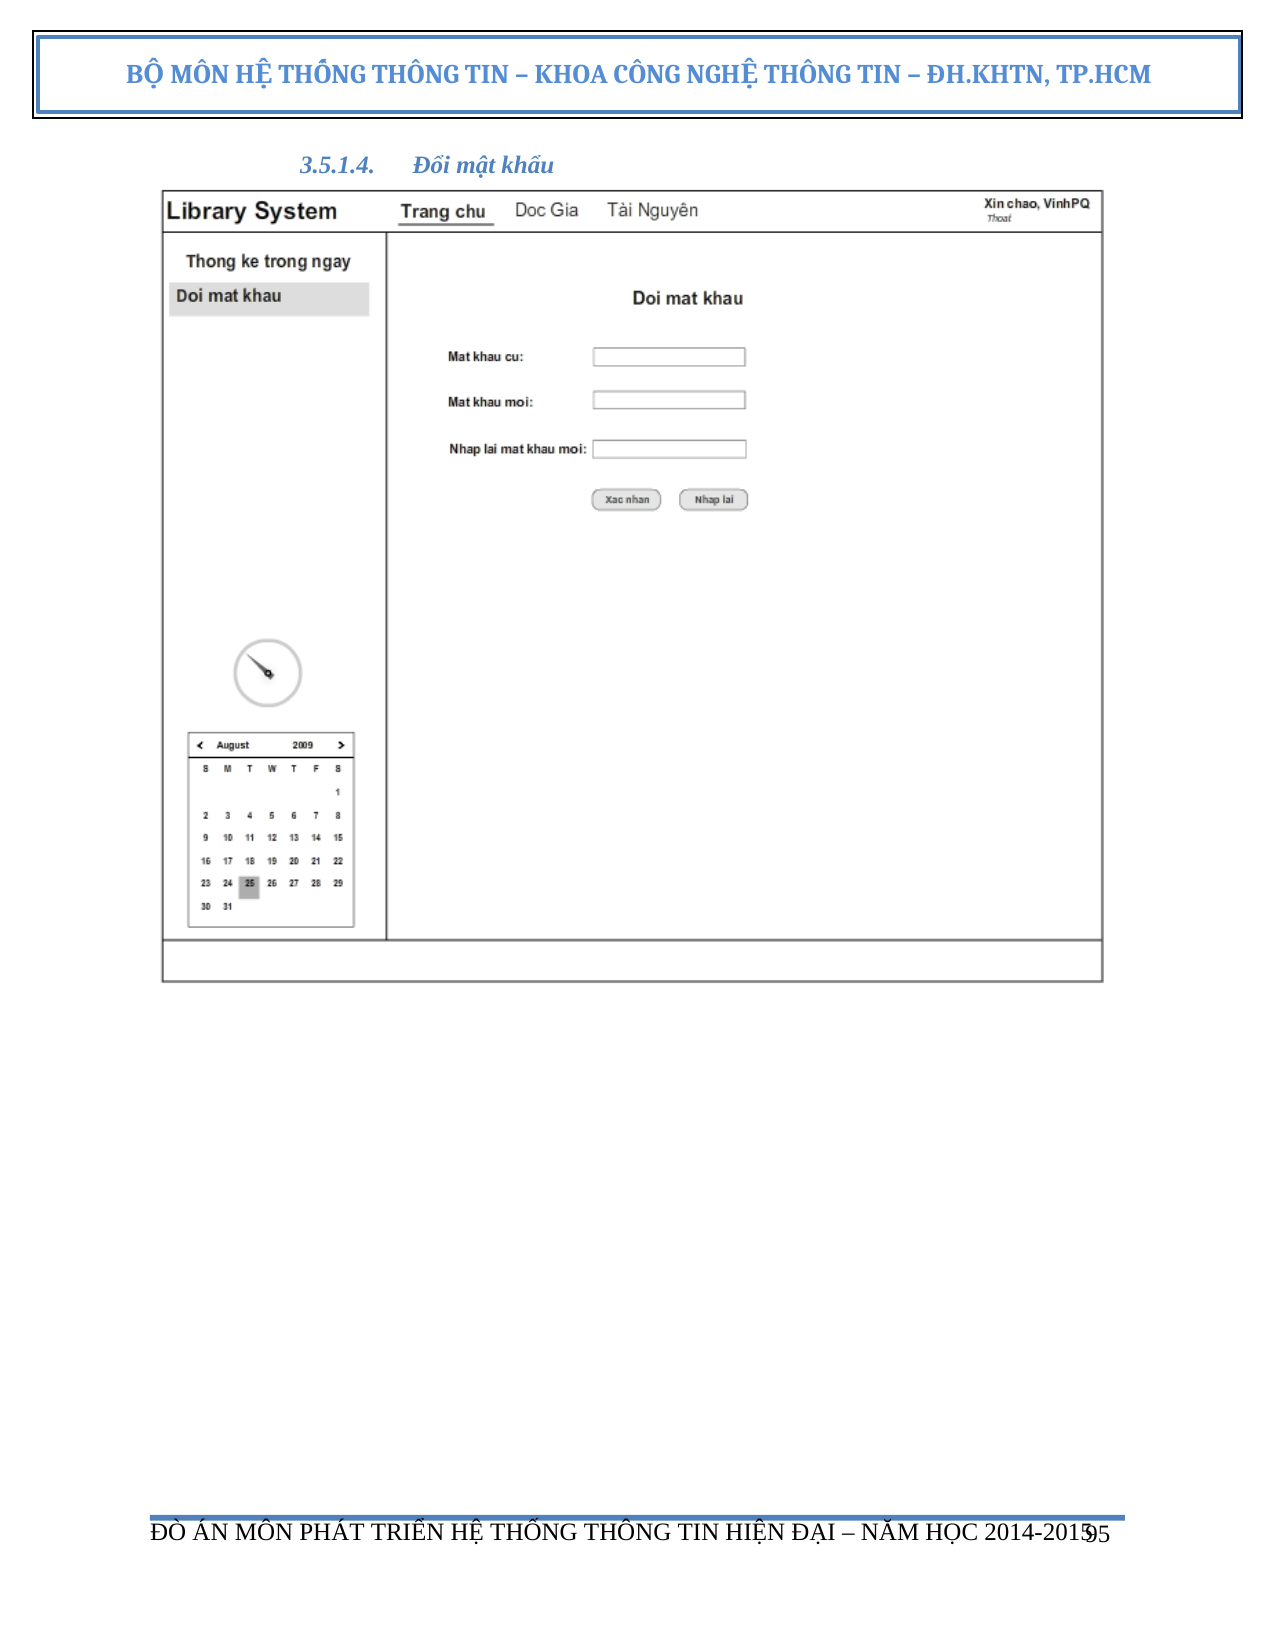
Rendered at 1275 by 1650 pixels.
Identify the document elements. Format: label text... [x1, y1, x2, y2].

picture [150, 183, 1125, 990]
subtitle Đổi mật khẩu [300, 150, 1125, 179]
